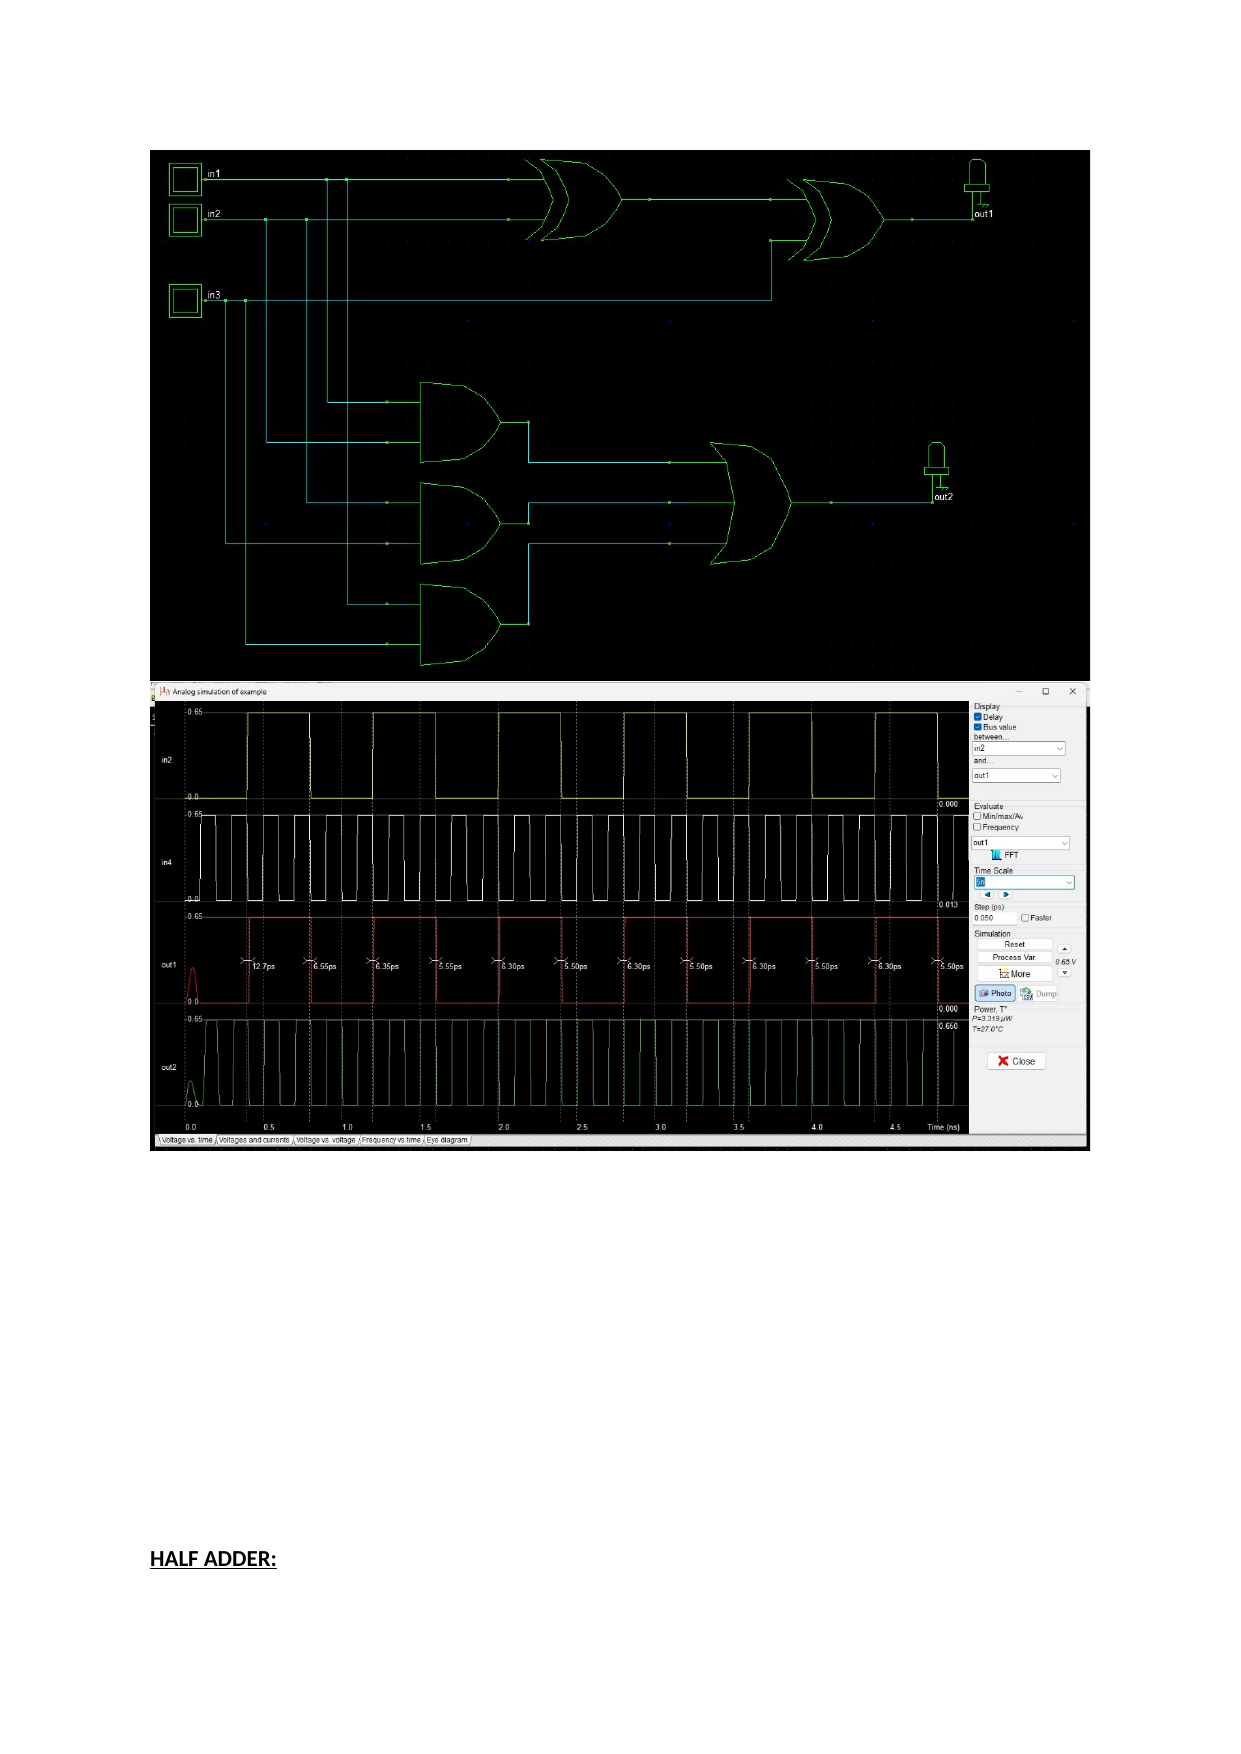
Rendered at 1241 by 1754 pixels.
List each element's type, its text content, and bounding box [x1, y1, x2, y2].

text HALF ADDER: [150, 1544, 1090, 1572]
picture [150, 682, 1091, 1151]
picture [150, 150, 1091, 681]
